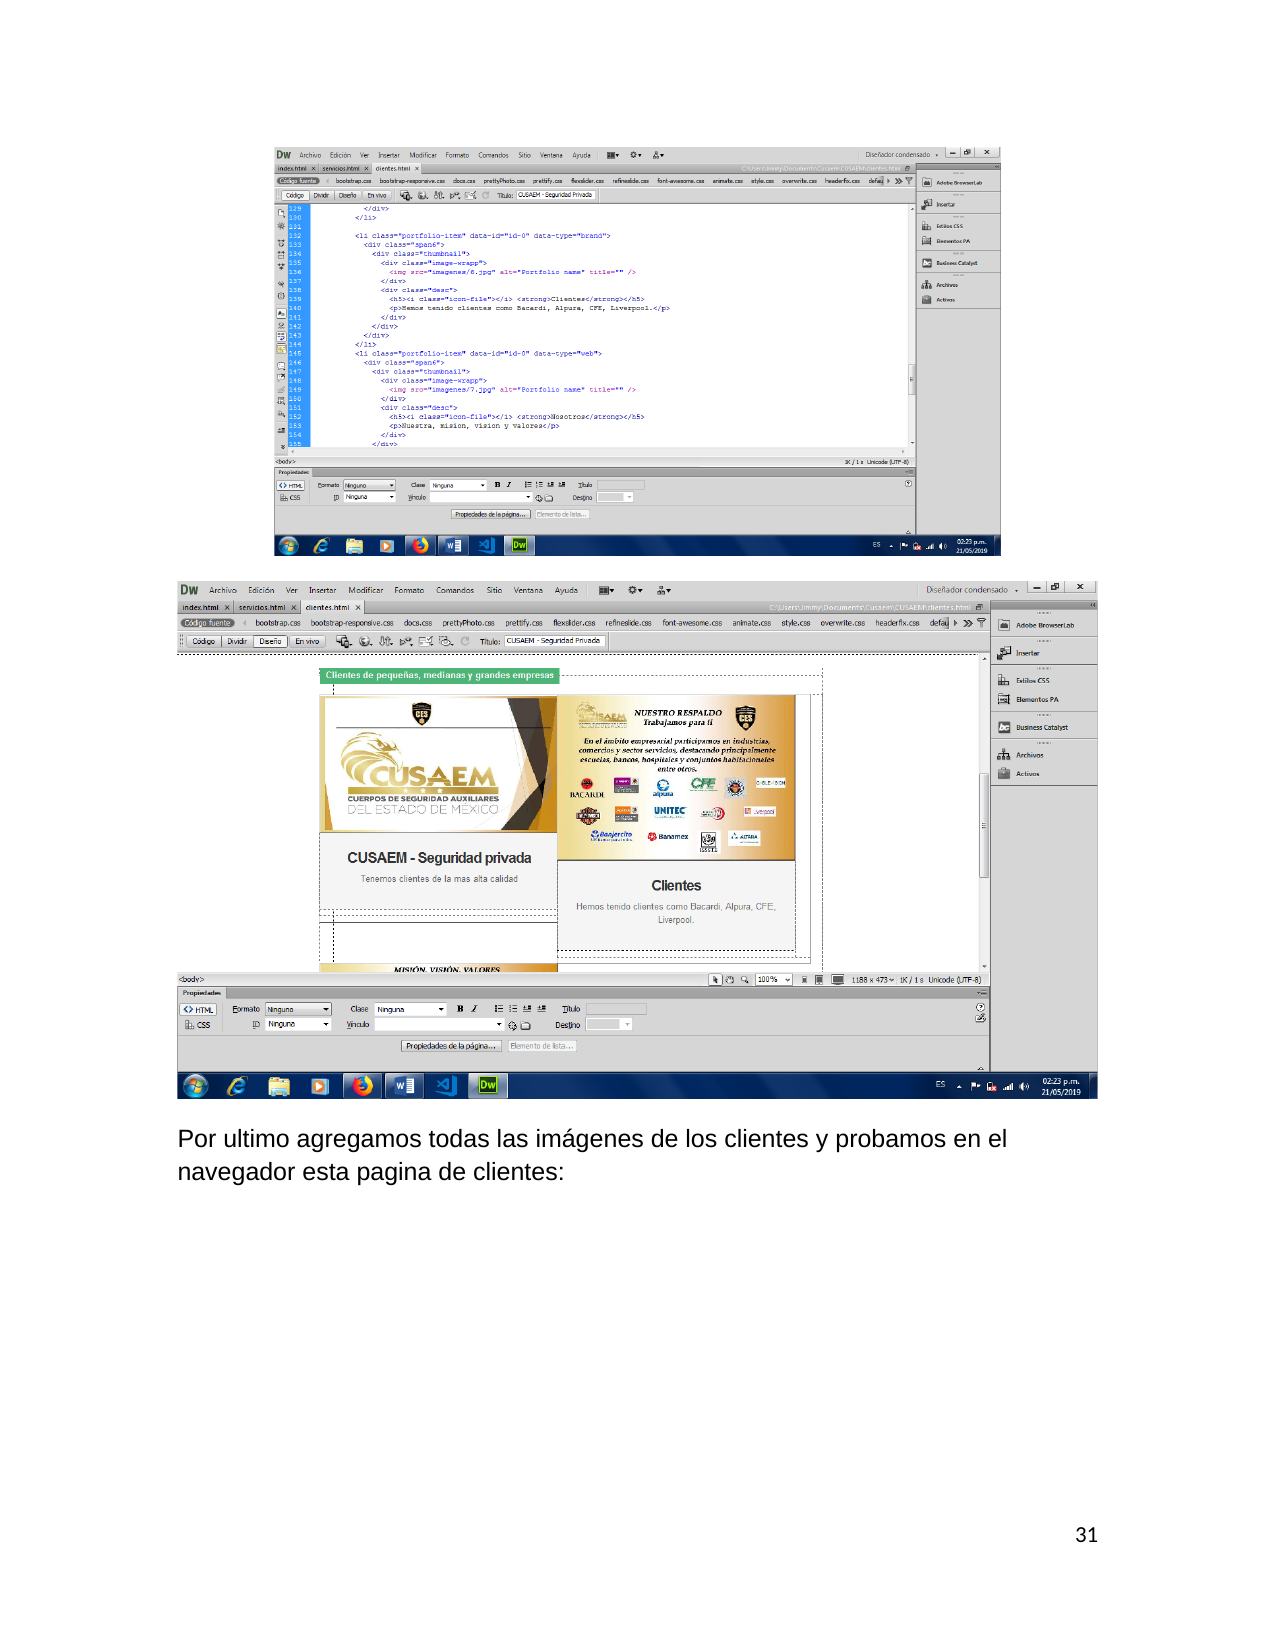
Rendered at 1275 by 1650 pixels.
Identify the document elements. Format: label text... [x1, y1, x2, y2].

text Por ultimo agregamos todas las imágenes de los clientes y probamos en el navegador esta pagina de clientes: [177, 1124, 1098, 1185]
picture [177, 581, 1098, 1099]
picture [274, 147, 1001, 556]
